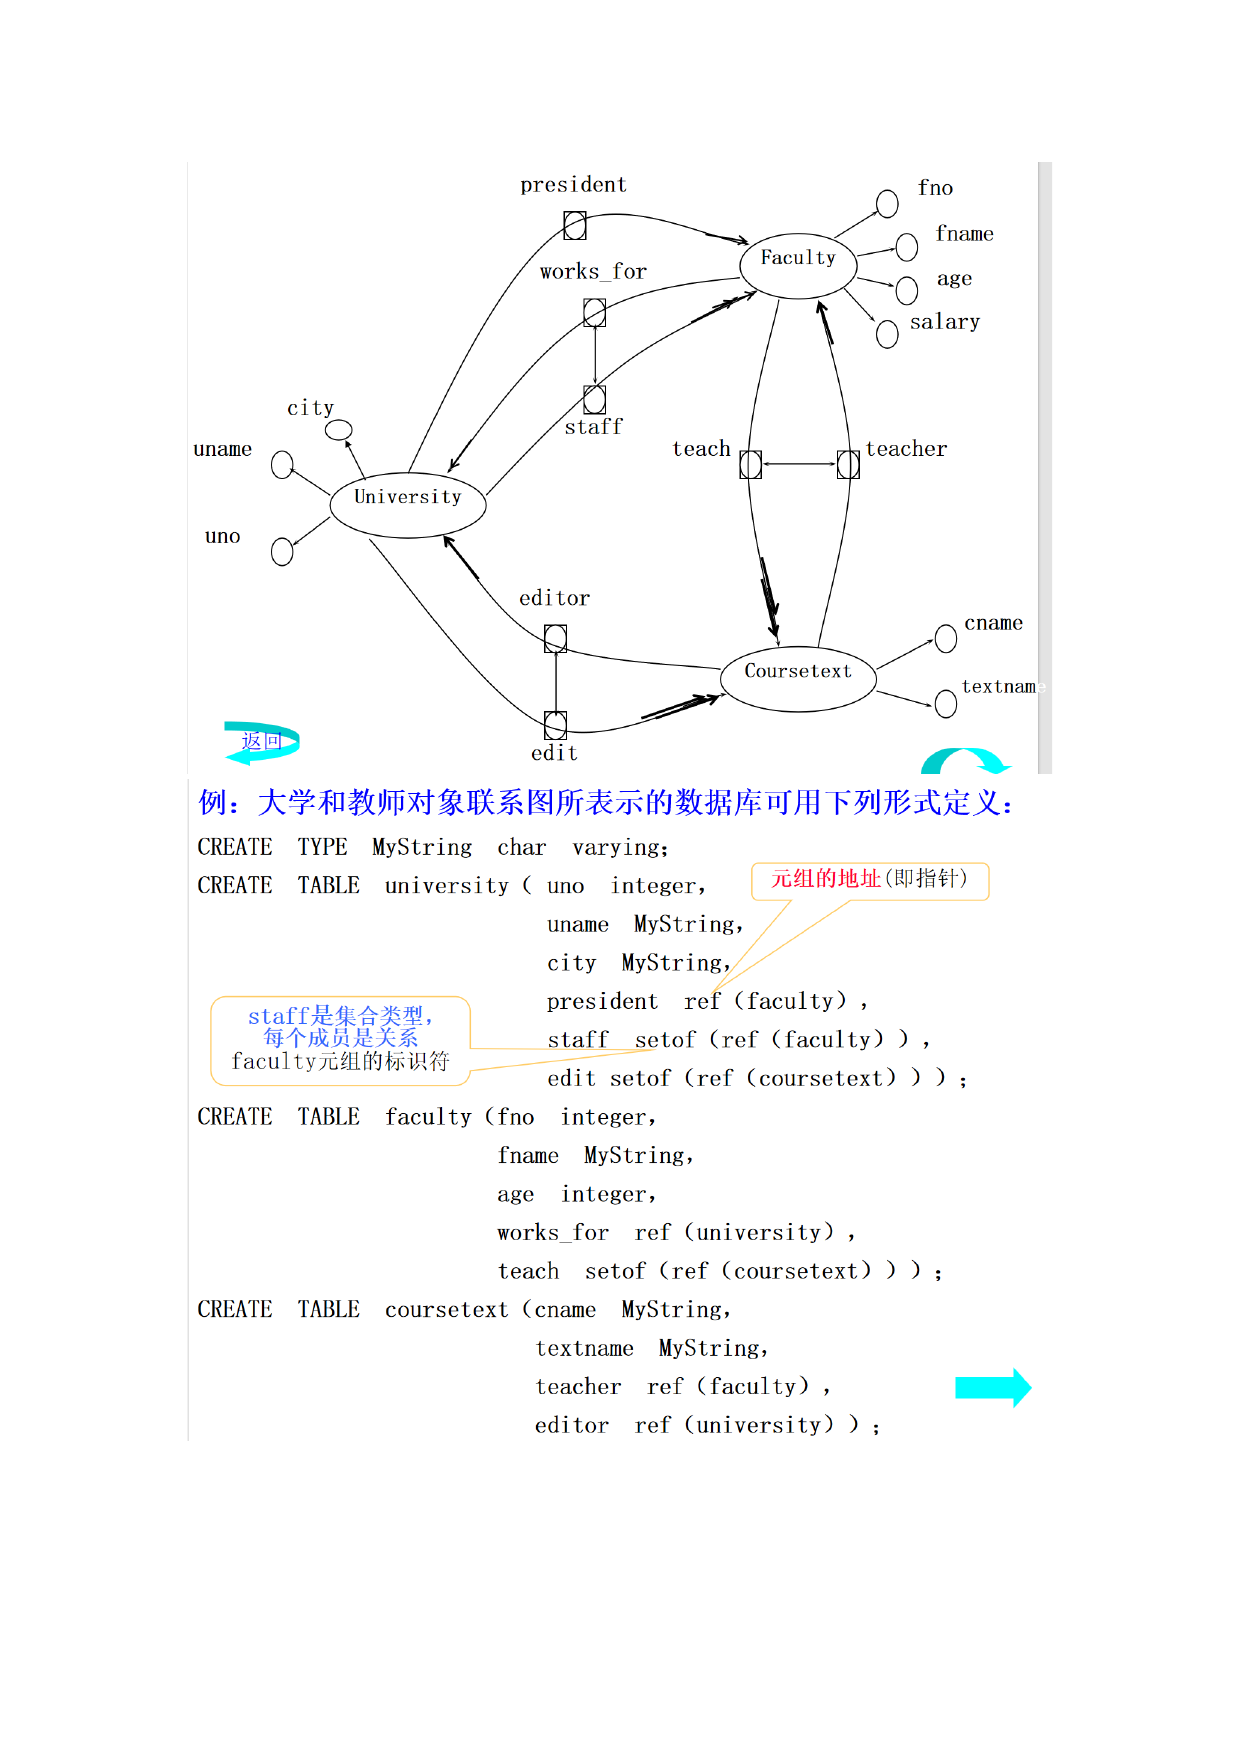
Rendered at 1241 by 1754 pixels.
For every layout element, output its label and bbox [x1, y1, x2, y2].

picture [187, 162, 1053, 774]
picture [187, 779, 1052, 1441]
